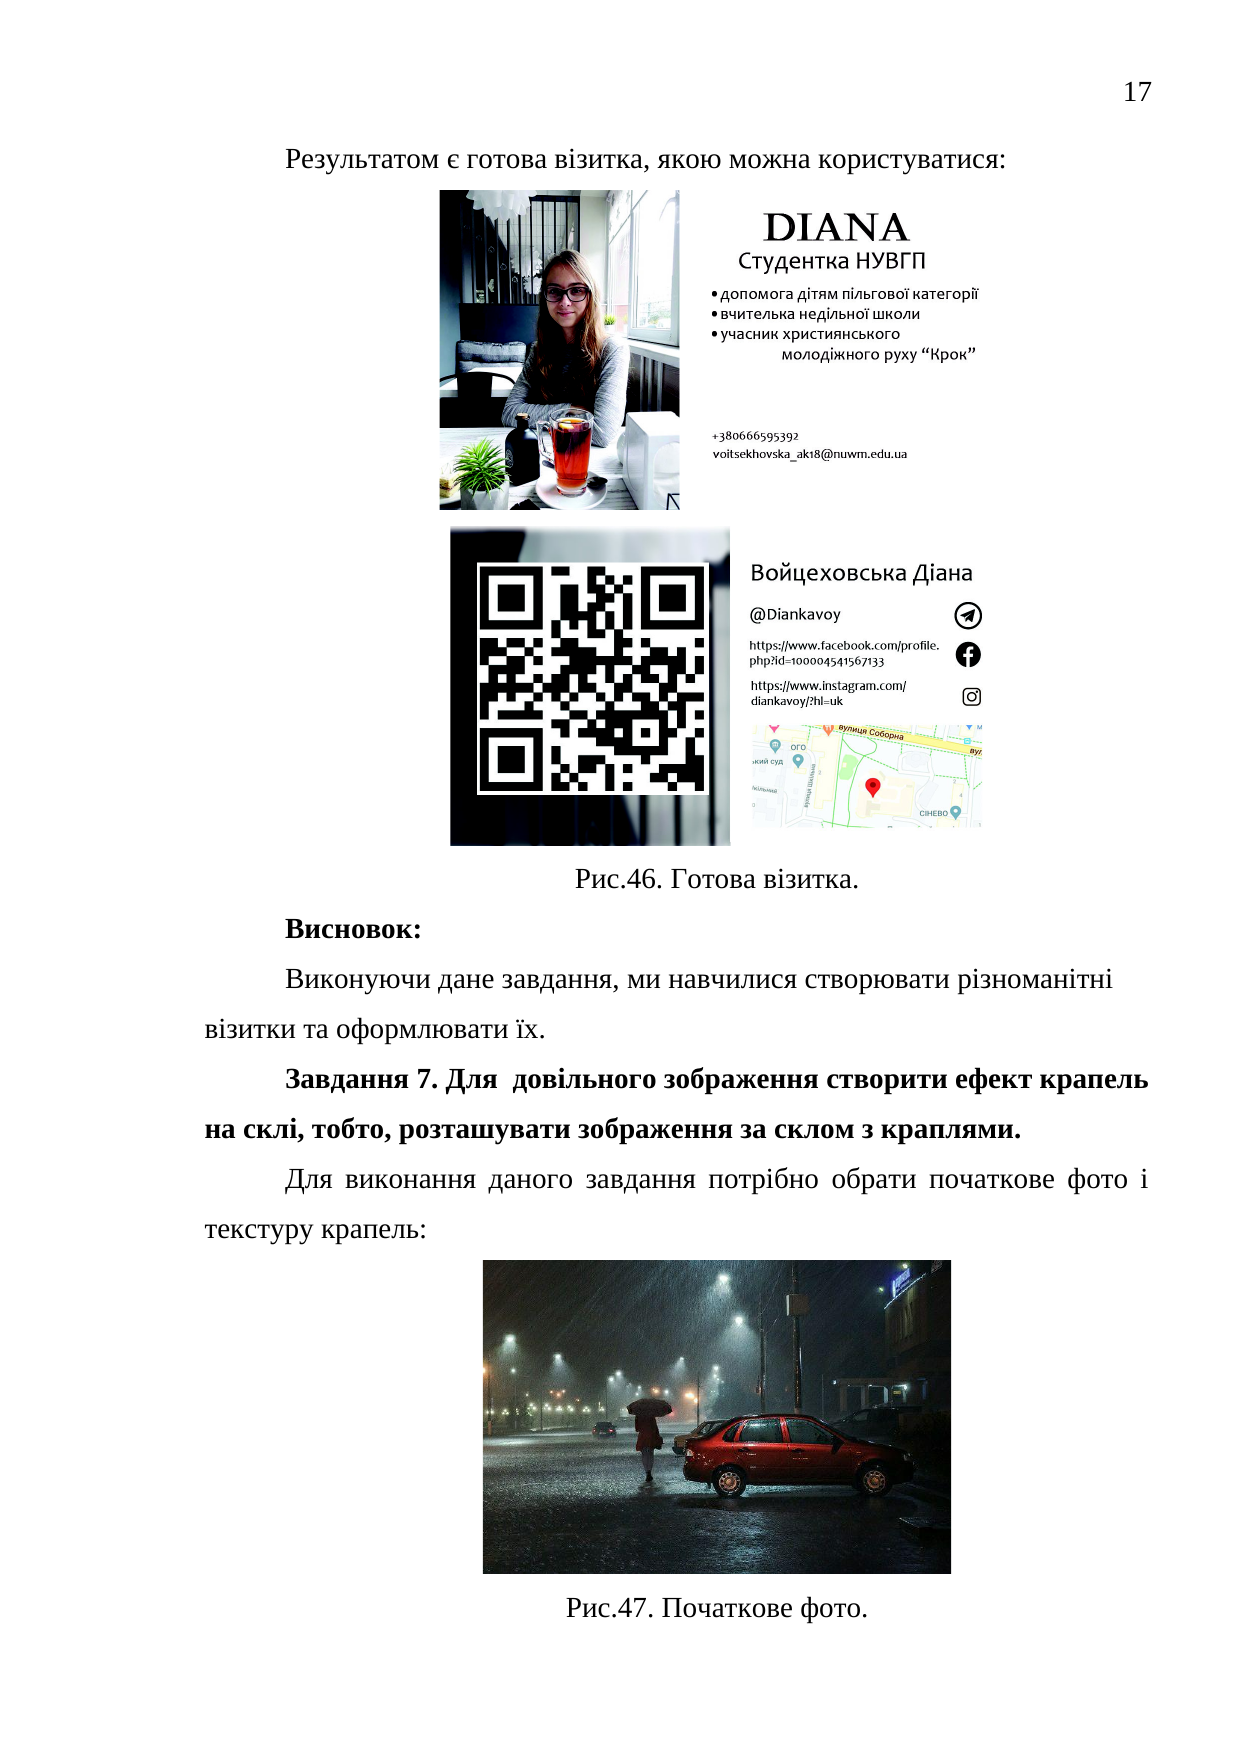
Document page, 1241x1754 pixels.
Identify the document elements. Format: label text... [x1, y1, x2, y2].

text Результатом є готова візитка, якою можна користуватися: [204, 141, 1149, 174]
text Рис.46. Готова візитка. [204, 862, 1149, 895]
text Висновок: [204, 911, 1149, 945]
text Виконуючи дане завдання, ми навчилися створювати різноманітні візитки та оформлювати їх. [204, 961, 1149, 1045]
picture [482, 1260, 952, 1574]
text Для виконання даного завдання потрібно обрати початкове фото і текстуру крапель: [204, 1161, 1149, 1244]
text Рис.47. Початкове фото. [204, 1590, 1149, 1623]
picture [439, 190, 995, 510]
subtitle Завдання 7. Для довільного зображення створити ефект крапель на склі, тобто, розташувати зображення за склом з краплями. [204, 1061, 1149, 1144]
picture [450, 526, 1006, 846]
